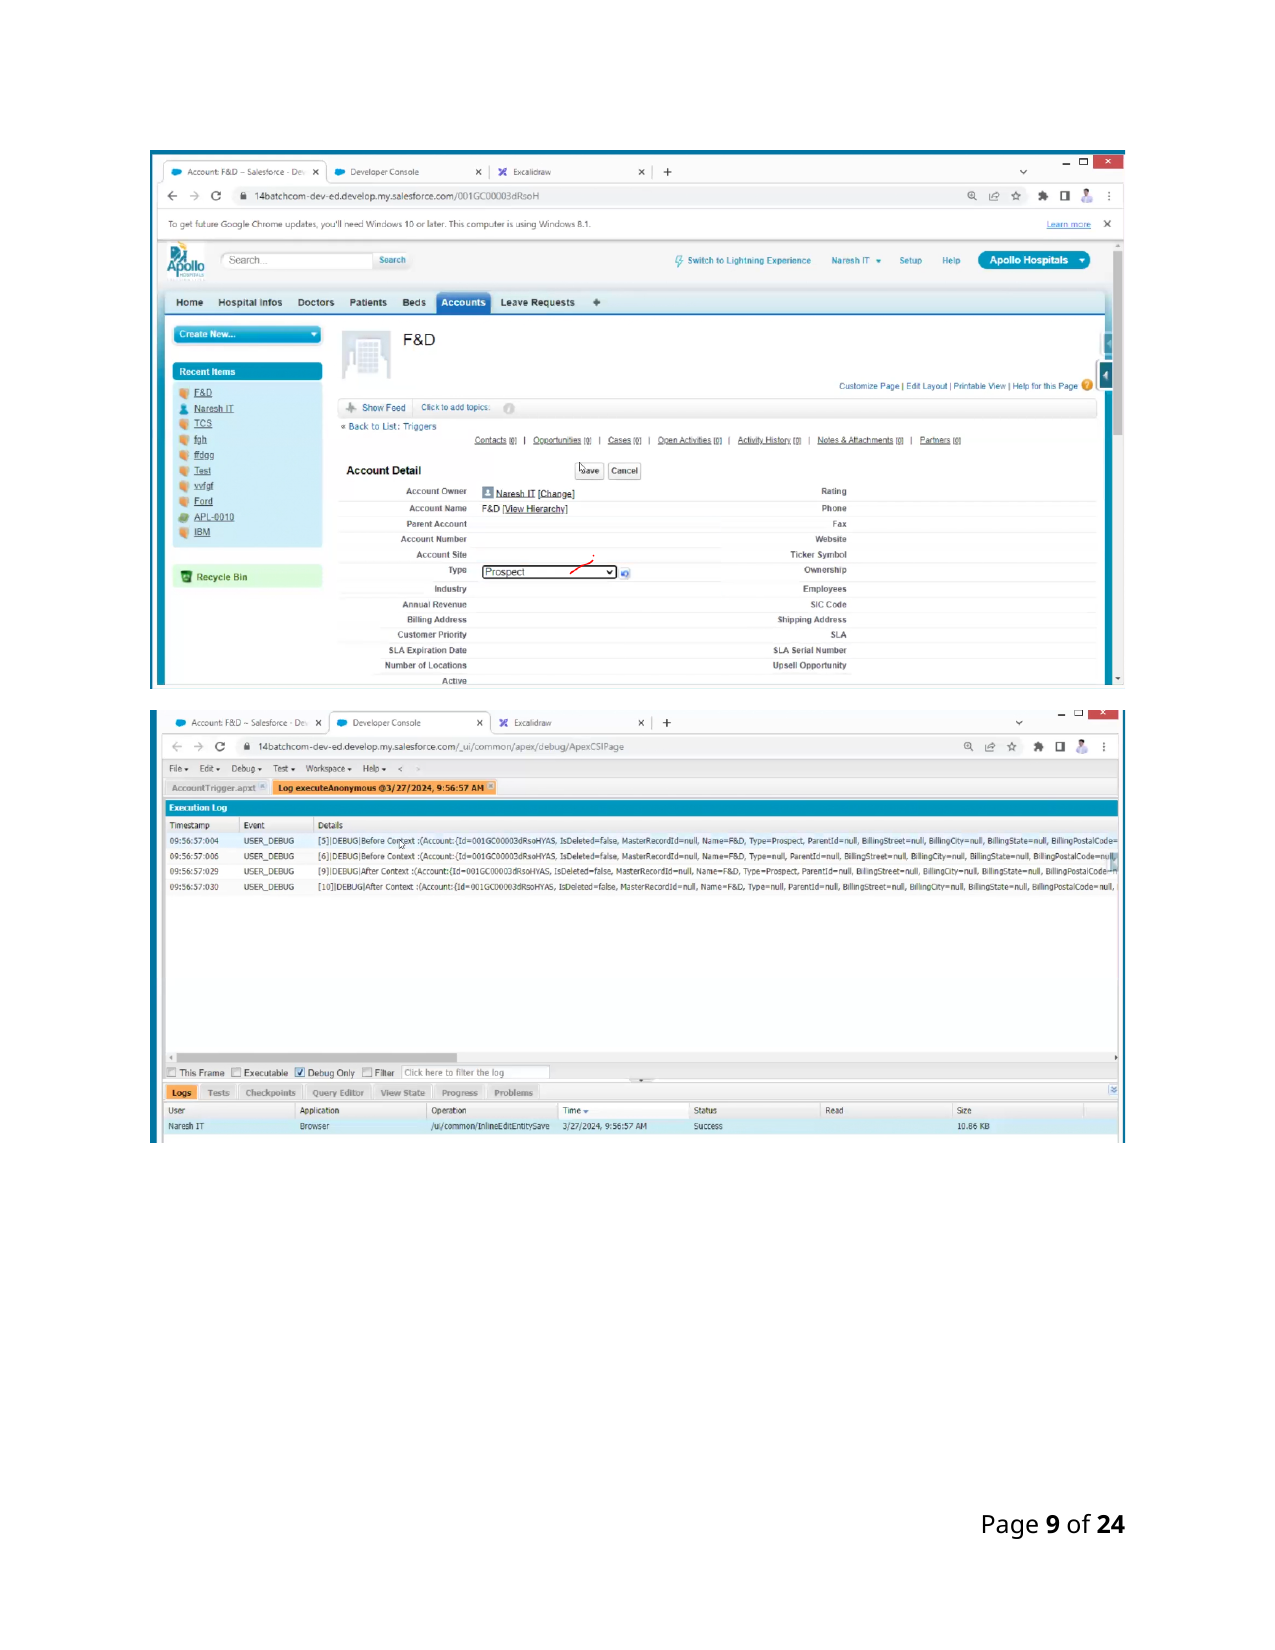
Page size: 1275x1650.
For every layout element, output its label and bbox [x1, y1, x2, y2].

picture [157, 710, 1123, 1143]
picture [152, 155, 1125, 689]
